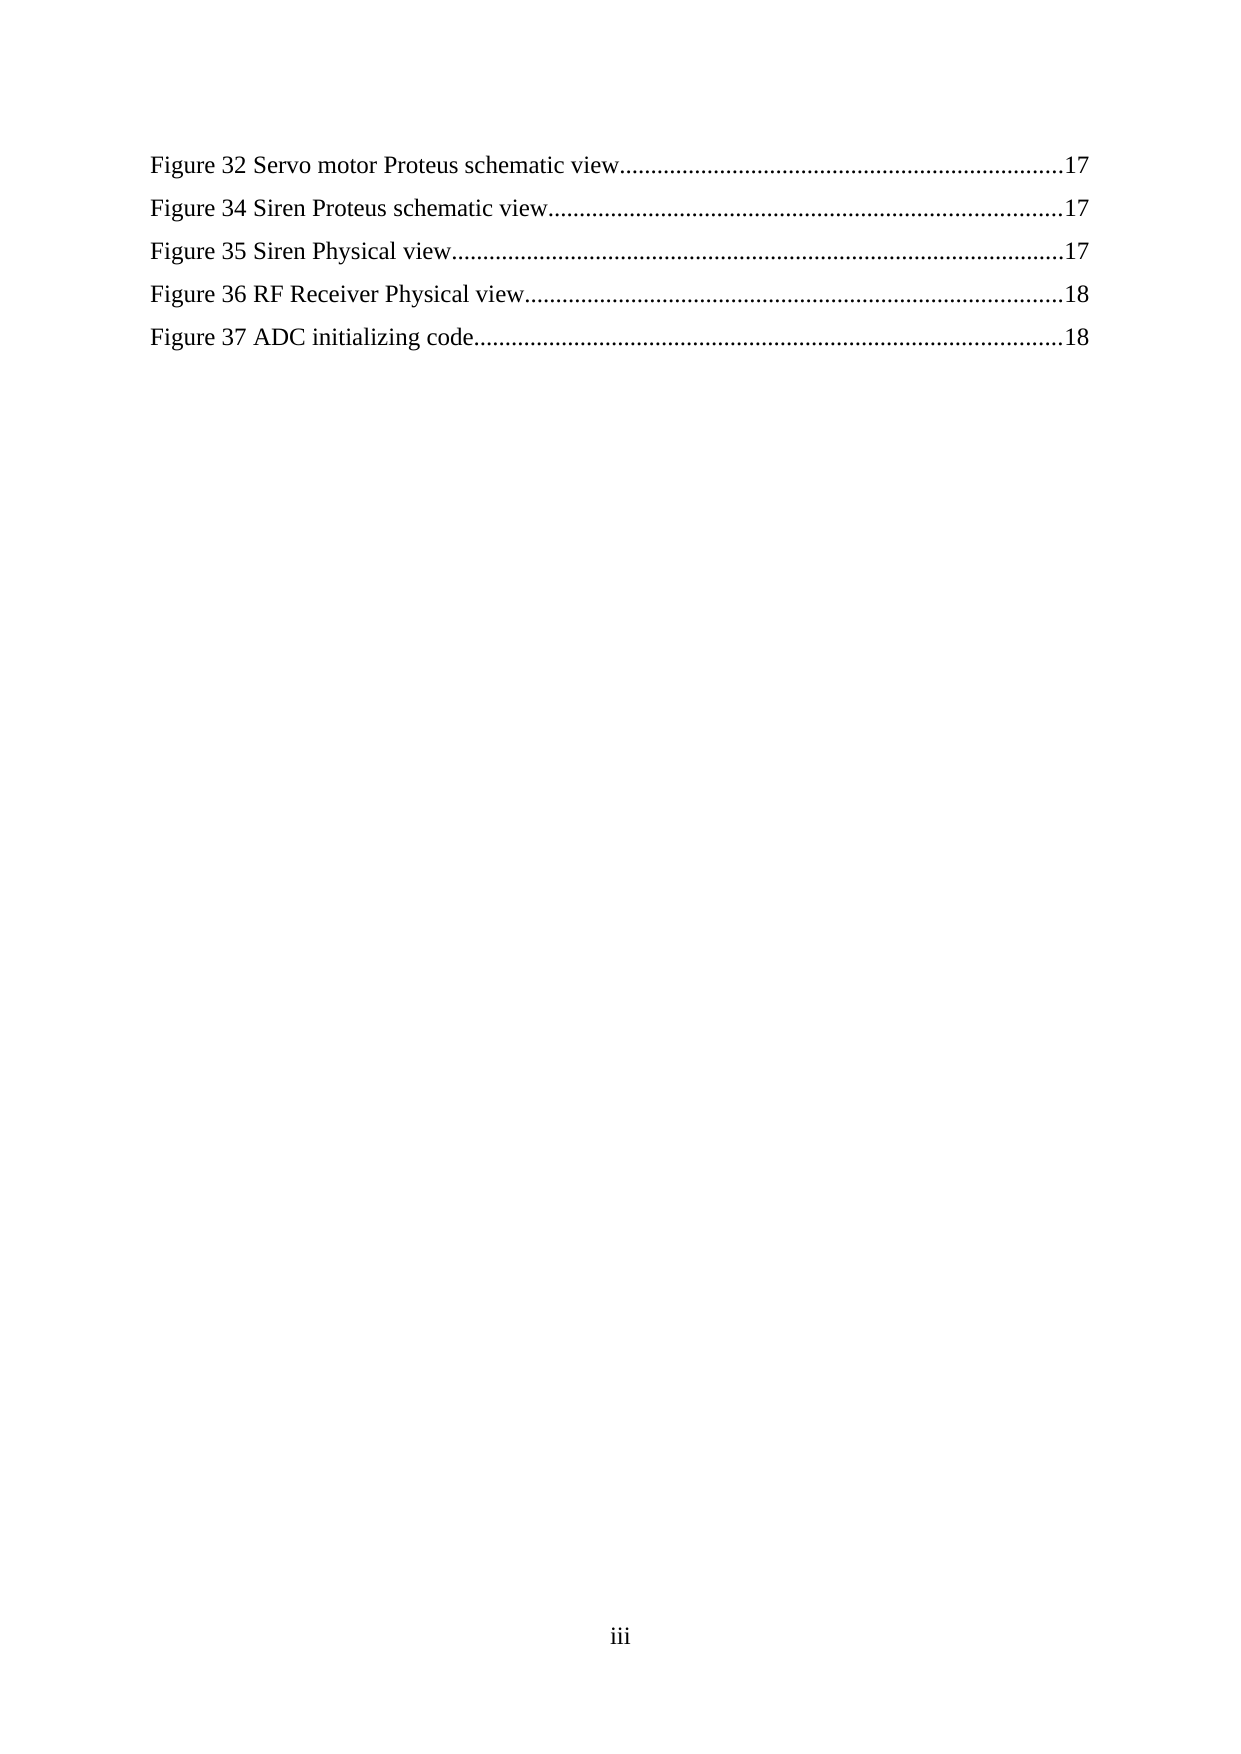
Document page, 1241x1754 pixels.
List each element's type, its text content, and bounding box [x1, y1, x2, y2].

text Figure 34 Siren Proteus schematic view 17 [150, 193, 1090, 222]
text Figure 36 RF Receiver Physical view 18 [150, 279, 1090, 308]
text Figure 32 Servo motor Proteus schematic view 17 [150, 150, 1090, 179]
text Figure 37 ADC initializing code 18 [150, 322, 1090, 351]
text Figure 35 Siren Physical view 17 [150, 236, 1090, 265]
